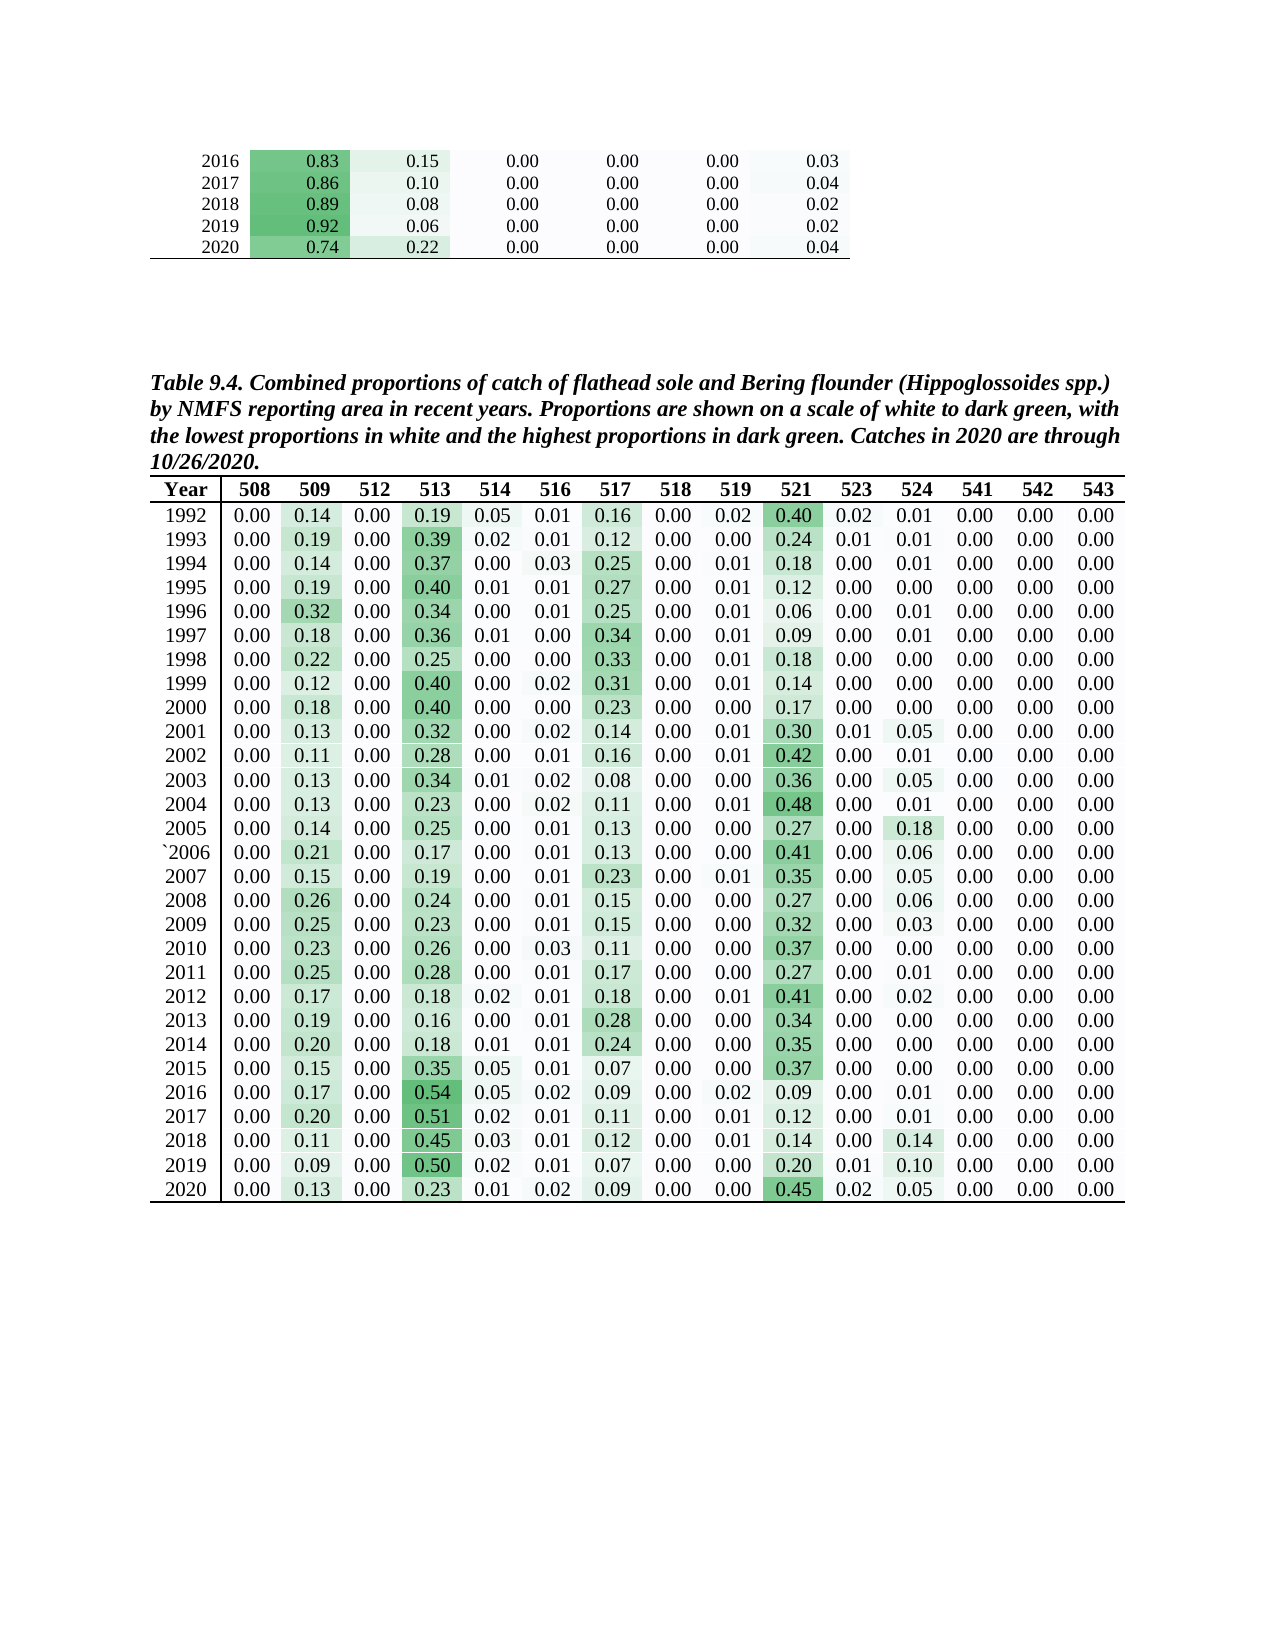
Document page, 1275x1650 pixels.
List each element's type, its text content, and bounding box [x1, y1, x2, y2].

table_cell 0.00 [944, 984, 1004, 1008]
table_cell 0.20 [281, 1104, 342, 1128]
table_cell 0.00 [342, 792, 402, 816]
table_cell 0.00 [522, 623, 582, 647]
table_cell 0.00 [823, 695, 883, 719]
table_cell 2004 [150, 792, 220, 816]
table_cell 0.00 [702, 695, 762, 719]
table_cell 0.00 [1065, 1153, 1125, 1177]
table_cell 0.18 [402, 984, 462, 1008]
table_cell 0.00 [222, 1129, 281, 1152]
table_header 512 [342, 477, 402, 501]
table_cell 0.32 [281, 599, 342, 623]
table_cell 0.41 [763, 840, 823, 864]
table_cell 0.01 [883, 503, 944, 527]
table_cell 0.00 [944, 647, 1004, 671]
table_cell 0.00 [944, 816, 1004, 840]
table_cell 0.51 [402, 1104, 462, 1128]
table_cell 0.00 [642, 551, 702, 575]
table_cell 0.00 [1004, 695, 1064, 719]
table_cell 0.02 [702, 1080, 762, 1104]
table_cell 0.01 [522, 1032, 582, 1056]
table_cell 0.00 [1004, 864, 1064, 888]
table_cell 1997 [150, 623, 220, 647]
table_cell 0.00 [1065, 503, 1125, 527]
table_cell 0.00 [1065, 1056, 1125, 1080]
table_cell 0.18 [763, 551, 823, 575]
table_cell 0.00 [222, 1080, 281, 1104]
table_cell 0.14 [281, 503, 342, 527]
table_cell 0.28 [402, 960, 462, 984]
table_cell 0.14 [582, 719, 642, 743]
table_cell 0.00 [222, 744, 281, 767]
table_cell 2014 [150, 1032, 220, 1056]
table_cell 0.18 [883, 816, 944, 840]
table_cell 0.00 [222, 1008, 281, 1032]
table_cell 0.00 [1004, 1177, 1064, 1201]
table_cell 0.05 [462, 1080, 522, 1104]
table_cell 2017 [150, 172, 250, 193]
table_cell 0.11 [582, 792, 642, 816]
table_header 513 [402, 477, 462, 501]
table_cell 0.00 [1004, 984, 1064, 1008]
table_cell 0.00 [550, 193, 650, 215]
table_cell 0.35 [763, 1032, 823, 1056]
table_cell 0.00 [222, 768, 281, 792]
table_cell 2020 [150, 1177, 220, 1201]
table_cell 0.00 [1065, 936, 1125, 960]
table_cell 0.74 [250, 236, 350, 258]
table_cell 0.00 [462, 912, 522, 936]
table_cell 0.01 [702, 647, 762, 671]
table_cell 0.03 [522, 936, 582, 960]
table_cell 0.01 [522, 1104, 582, 1128]
table_cell 0.02 [522, 1080, 582, 1104]
table_cell 0.03 [883, 912, 944, 936]
table_cell 0.00 [342, 1153, 402, 1177]
table_cell 0.00 [702, 1153, 762, 1177]
table_cell 0.01 [522, 864, 582, 888]
table_cell 0.18 [582, 984, 642, 1008]
table_cell 0.00 [222, 1056, 281, 1080]
table_cell 0.02 [883, 984, 944, 1008]
table_cell 0.31 [582, 671, 642, 695]
table_cell 0.00 [1065, 744, 1125, 767]
table_cell 0.00 [642, 1104, 702, 1128]
table_cell 0.00 [642, 623, 702, 647]
table_cell 0.00 [1065, 864, 1125, 888]
table_cell 0.00 [342, 888, 402, 912]
table_cell 0.00 [342, 1177, 402, 1201]
table_cell 0.00 [1065, 912, 1125, 936]
table_cell 0.04 [750, 172, 850, 193]
table_cell 0.00 [342, 695, 402, 719]
table_cell 0.00 [702, 1032, 762, 1056]
table_cell 2010 [150, 936, 220, 960]
table_cell 0.00 [462, 792, 522, 816]
table_cell 0.14 [281, 816, 342, 840]
table_cell 0.36 [763, 768, 823, 792]
table_cell 0.00 [342, 960, 402, 984]
table_cell 0.25 [281, 960, 342, 984]
table_cell 0.00 [1004, 744, 1064, 767]
table_cell 0.00 [342, 575, 402, 599]
table_header 518 [642, 477, 702, 501]
table_cell 0.01 [883, 1104, 944, 1128]
table_cell 0.00 [1065, 599, 1125, 623]
table_cell 0.00 [823, 936, 883, 960]
table_cell 2007 [150, 864, 220, 888]
table_cell 0.08 [582, 768, 642, 792]
table_cell 0.01 [702, 575, 762, 599]
table_cell 0.00 [1004, 647, 1064, 671]
table_cell 0.00 [823, 888, 883, 912]
table_cell 0.00 [944, 623, 1004, 647]
table_cell 0.00 [823, 623, 883, 647]
table_cell 0.01 [462, 1177, 522, 1201]
table_cell 0.00 [1004, 936, 1064, 960]
table_cell 0.00 [342, 503, 402, 527]
table_cell 0.01 [883, 792, 944, 816]
table_cell 0.00 [650, 193, 750, 215]
table_cell 0.00 [702, 816, 762, 840]
table_cell 0.00 [222, 503, 281, 527]
table_cell 0.01 [702, 792, 762, 816]
table_cell 0.01 [823, 527, 883, 551]
table_cell 0.00 [823, 1129, 883, 1152]
table_cell 2009 [150, 912, 220, 936]
table_cell 0.00 [1004, 671, 1064, 695]
table_cell 0.32 [763, 912, 823, 936]
table_cell 0.00 [944, 864, 1004, 888]
table_cell 0.00 [342, 1032, 402, 1056]
table_cell 0.00 [823, 647, 883, 671]
table_cell 0.00 [642, 1153, 702, 1177]
table_cell 0.00 [823, 575, 883, 599]
table_cell 0.01 [702, 1129, 762, 1152]
table_cell 0.03 [462, 1129, 522, 1152]
table_cell 0.01 [522, 960, 582, 984]
table_cell 0.01 [522, 912, 582, 936]
table_cell 0.00 [642, 816, 702, 840]
table_cell 0.00 [222, 623, 281, 647]
table_cell 0.00 [342, 816, 402, 840]
table_cell 0.24 [402, 888, 462, 912]
table_cell 0.00 [1065, 888, 1125, 912]
table_cell 0.00 [642, 768, 702, 792]
table_cell 0.13 [582, 840, 642, 864]
table_cell 0.01 [522, 840, 582, 864]
table_cell 0.00 [222, 984, 281, 1008]
table_cell 0.01 [522, 1153, 582, 1177]
table_cell 0.07 [582, 1153, 642, 1177]
table_cell 0.00 [642, 1032, 702, 1056]
table_cell 0.01 [522, 1056, 582, 1080]
table_cell 0.11 [281, 744, 342, 767]
table_cell 0.25 [281, 912, 342, 936]
table_cell 0.00 [823, 551, 883, 575]
table_cell 2018 [150, 1129, 220, 1152]
table_cell 2013 [150, 1008, 220, 1032]
table_cell 0.00 [642, 1080, 702, 1104]
table_cell 0.00 [883, 575, 944, 599]
table_cell 0.00 [550, 236, 650, 258]
table_cell 0.00 [1065, 792, 1125, 816]
table_cell 0.34 [763, 1008, 823, 1032]
table_cell 0.00 [222, 888, 281, 912]
table_cell 0.01 [702, 551, 762, 575]
table_cell 0.00 [702, 1177, 762, 1201]
table_cell 0.00 [342, 984, 402, 1008]
table_cell 0.00 [642, 936, 702, 960]
table_cell 0.00 [462, 864, 522, 888]
table_cell 0.00 [222, 792, 281, 816]
table_cell 0.23 [402, 912, 462, 936]
table_cell 0.40 [402, 671, 462, 695]
table_cell 0.25 [582, 599, 642, 623]
table_cell 0.27 [582, 575, 642, 599]
table_cell 0.12 [763, 575, 823, 599]
table_cell 0.28 [402, 744, 462, 767]
table_cell 1993 [150, 527, 220, 551]
table_cell 2002 [150, 744, 220, 767]
table_cell 0.00 [462, 816, 522, 840]
table_cell 0.27 [763, 816, 823, 840]
table_cell 0.37 [763, 936, 823, 960]
table_cell 0.00 [1065, 671, 1125, 695]
table_cell 0.00 [944, 768, 1004, 792]
table_cell 0.09 [582, 1080, 642, 1104]
table_cell 0.01 [522, 744, 582, 767]
table_cell 0.00 [823, 840, 883, 864]
table_cell 0.00 [1004, 1056, 1064, 1080]
table_cell 0.00 [450, 172, 550, 193]
table_cell 0.01 [883, 1080, 944, 1104]
table_cell 0.00 [883, 1008, 944, 1032]
table_cell 0.00 [944, 719, 1004, 743]
table_cell 0.01 [702, 623, 762, 647]
table_cell 0.00 [222, 575, 281, 599]
table_cell 0.00 [702, 888, 762, 912]
table_cell 0.00 [1004, 768, 1064, 792]
table_cell 0.01 [702, 984, 762, 1008]
table_cell 0.00 [1065, 1080, 1125, 1104]
table_cell 0.00 [1004, 623, 1064, 647]
table_cell 0.05 [462, 503, 522, 527]
table_cell 0.33 [582, 647, 642, 671]
table_cell 0.01 [462, 575, 522, 599]
table_cell 2019 [150, 1153, 220, 1177]
table_cell 0.00 [342, 840, 402, 864]
table_cell 1998 [150, 647, 220, 671]
table_cell 0.01 [522, 575, 582, 599]
table_cell 0.00 [944, 551, 1004, 575]
table_header 509 [281, 477, 342, 501]
table_cell 0.00 [1004, 1032, 1064, 1056]
table_cell 0.05 [883, 1177, 944, 1201]
table_cell 0.00 [702, 1008, 762, 1032]
table_cell 0.48 [763, 792, 823, 816]
table_cell `2006 [150, 840, 220, 864]
table_cell 0.00 [550, 215, 650, 236]
table_cell 0.00 [944, 1104, 1004, 1128]
table_cell 0.10 [350, 172, 450, 193]
table_cell 0.39 [402, 527, 462, 551]
table_cell 0.01 [522, 599, 582, 623]
table_cell 0.00 [823, 864, 883, 888]
table_cell 0.02 [522, 671, 582, 695]
table_cell 0.11 [582, 1104, 642, 1128]
table_cell 0.17 [763, 695, 823, 719]
table_cell 0.00 [944, 695, 1004, 719]
table_cell 0.00 [1004, 816, 1064, 840]
table_cell 1992 [150, 503, 220, 527]
table_cell 0.00 [702, 840, 762, 864]
table_cell 0.00 [1065, 1177, 1125, 1201]
table_cell 0.00 [702, 912, 762, 936]
table_cell 2016 [150, 150, 250, 172]
table_cell 0.00 [944, 1153, 1004, 1177]
table_header 541 [944, 477, 1004, 501]
table_cell 0.07 [582, 1056, 642, 1080]
table_cell 0.40 [402, 695, 462, 719]
table_cell 0.00 [823, 1056, 883, 1080]
table_cell 0.06 [883, 840, 944, 864]
table_cell 0.00 [702, 960, 762, 984]
table_cell 0.00 [883, 1032, 944, 1056]
table_cell 0.32 [402, 719, 462, 743]
table_header 524 [883, 477, 944, 501]
table_header Year [150, 477, 220, 501]
table_cell 0.00 [642, 575, 702, 599]
table_cell 0.00 [944, 503, 1004, 527]
table_cell 0.00 [450, 193, 550, 215]
table_cell 0.01 [823, 719, 883, 743]
table_cell 2019 [150, 215, 250, 236]
table_cell 0.00 [944, 912, 1004, 936]
table_cell 0.00 [222, 1104, 281, 1128]
table_cell 0.00 [642, 984, 702, 1008]
table_cell 0.15 [350, 150, 450, 172]
table_cell 0.26 [402, 936, 462, 960]
table_cell 0.17 [582, 960, 642, 984]
table_cell 1994 [150, 551, 220, 575]
table_cell 0.13 [281, 1177, 342, 1201]
table_cell 0.00 [342, 1080, 402, 1104]
table_cell 0.02 [462, 527, 522, 551]
table_cell 0.00 [823, 792, 883, 816]
table_cell 0.01 [522, 984, 582, 1008]
table_cell 0.00 [944, 1177, 1004, 1201]
table_cell 0.00 [1004, 551, 1064, 575]
table_cell 0.00 [823, 960, 883, 984]
table_cell 0.00 [1004, 1153, 1064, 1177]
table_cell 0.54 [402, 1080, 462, 1104]
table_cell 0.11 [281, 1129, 342, 1152]
table_cell 0.00 [642, 503, 702, 527]
table_cell 2020 [150, 236, 250, 258]
table_cell 0.00 [222, 864, 281, 888]
table_cell 0.00 [1004, 503, 1064, 527]
table_cell 0.19 [281, 575, 342, 599]
table_cell 0.25 [402, 647, 462, 671]
table_cell 0.23 [582, 695, 642, 719]
table_cell 0.00 [823, 1104, 883, 1128]
table_cell 0.00 [642, 1056, 702, 1080]
table_cell 0.18 [402, 1032, 462, 1056]
table_cell 0.00 [222, 1153, 281, 1177]
table_cell 0.00 [222, 912, 281, 936]
table_cell 0.00 [944, 1056, 1004, 1080]
table_cell 0.02 [522, 719, 582, 743]
table_cell 0.02 [823, 503, 883, 527]
table_cell 1995 [150, 575, 220, 599]
table_cell 0.00 [1004, 1129, 1064, 1152]
table_cell 0.01 [702, 864, 762, 888]
table_cell 0.01 [522, 816, 582, 840]
table_cell 0.36 [402, 623, 462, 647]
table_cell 0.00 [650, 236, 750, 258]
table_cell 0.00 [944, 527, 1004, 551]
table_cell 0.00 [1065, 527, 1125, 551]
table_cell 0.00 [1065, 1008, 1125, 1032]
table_cell 0.00 [823, 744, 883, 767]
table_cell 0.01 [522, 888, 582, 912]
table_header 508 [222, 477, 281, 501]
table_cell 0.01 [522, 1129, 582, 1152]
table_cell 0.00 [702, 936, 762, 960]
table_cell 0.00 [462, 960, 522, 984]
table_cell 0.37 [402, 551, 462, 575]
table_cell 0.23 [281, 936, 342, 960]
table_cell 2001 [150, 719, 220, 743]
table_cell 0.00 [642, 744, 702, 767]
table_cell 0.00 [222, 1177, 281, 1201]
table_cell 0.00 [944, 1080, 1004, 1104]
table_cell 0.00 [642, 792, 702, 816]
table_cell 0.00 [1065, 768, 1125, 792]
table_cell 0.13 [281, 719, 342, 743]
table_cell 0.00 [944, 599, 1004, 623]
table_header 516 [522, 477, 582, 501]
table_cell 0.34 [402, 768, 462, 792]
table_cell 0.19 [402, 864, 462, 888]
table_cell 2012 [150, 984, 220, 1008]
table_cell 0.00 [222, 816, 281, 840]
table_cell 0.00 [650, 172, 750, 193]
table_cell 0.09 [763, 1080, 823, 1104]
table_cell 0.00 [883, 1056, 944, 1080]
table_cell 0.23 [582, 864, 642, 888]
table_cell 2011 [150, 960, 220, 984]
table_cell 0.14 [763, 671, 823, 695]
table_cell 0.00 [342, 1056, 402, 1080]
table_cell 0.13 [281, 768, 342, 792]
table_cell 0.01 [522, 1008, 582, 1032]
table_cell 0.00 [944, 888, 1004, 912]
table_cell 0.00 [1065, 816, 1125, 840]
table_cell 0.00 [462, 936, 522, 960]
table_cell 2018 [150, 193, 250, 215]
table_cell 0.00 [1065, 575, 1125, 599]
table_cell 0.01 [462, 1032, 522, 1056]
table_cell 0.15 [582, 912, 642, 936]
table_cell 0.45 [763, 1177, 823, 1201]
table_cell 0.92 [250, 215, 350, 236]
table_cell 0.19 [281, 1008, 342, 1032]
table_cell 0.16 [582, 503, 642, 527]
table_cell 0.00 [702, 1056, 762, 1080]
table_cell 0.00 [342, 768, 402, 792]
table_cell 0.00 [1065, 840, 1125, 864]
table_cell 0.06 [763, 599, 823, 623]
table_cell 0.00 [1065, 1032, 1125, 1056]
table_cell 0.16 [402, 1008, 462, 1032]
table_cell 0.00 [522, 647, 582, 671]
table_cell 0.14 [281, 551, 342, 575]
table_cell 0.18 [281, 623, 342, 647]
table_cell 0.00 [944, 840, 1004, 864]
table_cell 0.21 [281, 840, 342, 864]
table_cell 1999 [150, 671, 220, 695]
table_cell 0.00 [462, 671, 522, 695]
table_cell 0.15 [582, 888, 642, 912]
table_cell 0.83 [250, 150, 350, 172]
table_cell 0.02 [750, 193, 850, 215]
table_cell 0.00 [222, 719, 281, 743]
table_cell 0.00 [823, 1032, 883, 1056]
table_cell 0.09 [763, 623, 823, 647]
table_cell 0.00 [883, 647, 944, 671]
table_cell 0.00 [522, 695, 582, 719]
table_cell 0.06 [350, 215, 450, 236]
table_header 514 [462, 477, 522, 501]
table_cell 0.00 [462, 840, 522, 864]
table_cell 0.00 [883, 936, 944, 960]
table_cell 0.00 [642, 888, 702, 912]
table_cell 0.00 [650, 215, 750, 236]
table_cell 0.00 [823, 1008, 883, 1032]
table_cell 0.01 [702, 1104, 762, 1128]
table_cell 0.05 [462, 1056, 522, 1080]
table_cell 0.00 [462, 888, 522, 912]
table_header 543 [1065, 477, 1125, 501]
table_cell 0.00 [1065, 1129, 1125, 1152]
table_cell 0.05 [883, 719, 944, 743]
text Table 9.4. Combined proportions of catch of flathead sole and Bering flounder (Hippoglossoides spp.) by NMFS reporting area in recent years. Proportions are shown on a scale of white to dark green, with the lowest proportions in white and the highest proportions in dark green. Catches in 2020 are through 10/26/2020. [150, 369, 1125, 474]
table_cell 0.00 [642, 864, 702, 888]
table_cell 0.16 [582, 744, 642, 767]
table_cell 0.12 [582, 1129, 642, 1152]
table_cell 2000 [150, 695, 220, 719]
table_cell 0.02 [522, 792, 582, 816]
table_cell 0.00 [944, 1008, 1004, 1032]
table_cell 0.17 [281, 1080, 342, 1104]
table_cell 0.06 [883, 888, 944, 912]
table_cell 0.86 [250, 172, 350, 193]
table_cell 0.00 [462, 647, 522, 671]
table_cell 0.04 [750, 236, 850, 258]
table_cell 0.00 [944, 744, 1004, 767]
table_cell 0.02 [823, 1177, 883, 1201]
table_cell 1996 [150, 599, 220, 623]
table_cell 0.00 [342, 864, 402, 888]
table_header 523 [823, 477, 883, 501]
table_cell 0.00 [342, 527, 402, 551]
table_cell 0.27 [763, 960, 823, 984]
table_cell 0.00 [944, 575, 1004, 599]
table_cell 0.23 [402, 792, 462, 816]
table_cell 0.01 [883, 599, 944, 623]
table_cell 2008 [150, 888, 220, 912]
table_cell 0.17 [281, 984, 342, 1008]
table_cell 0.00 [642, 1129, 702, 1152]
table_cell 0.02 [750, 215, 850, 236]
table_cell 0.01 [883, 623, 944, 647]
table_cell 0.08 [350, 193, 450, 215]
table_cell 0.15 [281, 864, 342, 888]
table_cell 0.00 [342, 1129, 402, 1152]
table_cell 0.00 [222, 960, 281, 984]
table_cell 2017 [150, 1104, 220, 1128]
table_cell 0.24 [582, 1032, 642, 1056]
table_cell 0.00 [1004, 599, 1064, 623]
table_cell 0.00 [1004, 1104, 1064, 1128]
table_cell 0.00 [550, 172, 650, 193]
table_cell 0.00 [823, 984, 883, 1008]
table_cell 0.00 [1004, 912, 1064, 936]
table_cell 0.00 [342, 719, 402, 743]
table_cell 0.12 [281, 671, 342, 695]
table_cell 0.00 [642, 1008, 702, 1032]
table_cell 0.00 [1065, 623, 1125, 647]
table_cell 0.42 [763, 744, 823, 767]
table_cell 0.00 [342, 1008, 402, 1032]
table_cell 0.00 [462, 719, 522, 743]
table_cell 0.01 [883, 744, 944, 767]
table_cell 0.41 [763, 984, 823, 1008]
table_cell 0.09 [281, 1153, 342, 1177]
table_cell 2005 [150, 816, 220, 840]
table_cell 0.40 [402, 575, 462, 599]
table_cell 0.00 [823, 599, 883, 623]
table_cell 0.18 [281, 695, 342, 719]
table_cell 0.17 [402, 840, 462, 864]
table_cell 0.20 [763, 1153, 823, 1177]
table_cell 0.00 [944, 936, 1004, 960]
table_cell 0.00 [823, 768, 883, 792]
table_cell 0.02 [462, 1104, 522, 1128]
table_cell 0.00 [642, 1177, 702, 1201]
table_cell 0.00 [1065, 551, 1125, 575]
table_cell 0.00 [944, 1032, 1004, 1056]
table_cell 0.35 [763, 864, 823, 888]
table_cell 0.14 [883, 1129, 944, 1152]
table_cell 0.00 [1065, 984, 1125, 1008]
table_cell 0.00 [1004, 888, 1064, 912]
table_cell 0.01 [462, 623, 522, 647]
table_cell 0.37 [763, 1056, 823, 1080]
table_cell 0.00 [222, 599, 281, 623]
table_cell 0.00 [1004, 840, 1064, 864]
table_cell 0.00 [944, 960, 1004, 984]
table_cell 0.00 [883, 695, 944, 719]
table_cell 0.00 [550, 150, 650, 172]
table_cell 0.00 [642, 527, 702, 551]
table_cell 0.03 [522, 551, 582, 575]
table_cell 0.26 [281, 888, 342, 912]
table_cell 0.20 [281, 1032, 342, 1056]
table_cell 0.02 [522, 1177, 582, 1201]
table_cell 0.01 [522, 527, 582, 551]
table_cell 0.00 [642, 912, 702, 936]
table_cell 0.35 [402, 1056, 462, 1080]
table_cell 0.00 [642, 960, 702, 984]
table_cell 0.00 [1004, 792, 1064, 816]
table_cell 0.34 [402, 599, 462, 623]
table_cell 0.01 [702, 599, 762, 623]
table_cell 2016 [150, 1080, 220, 1104]
table_cell 0.27 [763, 888, 823, 912]
table_cell 0.15 [281, 1056, 342, 1080]
table_cell 0.00 [1065, 695, 1125, 719]
table_cell 0.24 [763, 527, 823, 551]
table_cell 0.00 [462, 695, 522, 719]
table_cell 0.40 [763, 503, 823, 527]
table_cell 0.00 [222, 1032, 281, 1056]
table_cell 0.00 [1004, 575, 1064, 599]
table_cell 0.00 [342, 599, 402, 623]
table_cell 0.00 [1065, 1104, 1125, 1128]
table_cell 0.00 [650, 150, 750, 172]
table_cell 0.00 [642, 599, 702, 623]
table_cell 0.01 [522, 503, 582, 527]
table_header 542 [1004, 477, 1064, 501]
table_cell 0.10 [883, 1153, 944, 1177]
table_cell 0.00 [1004, 1080, 1064, 1104]
table_header 519 [702, 477, 762, 501]
table_cell 0.05 [883, 768, 944, 792]
table_cell 0.25 [582, 551, 642, 575]
table_cell 0.00 [222, 936, 281, 960]
table_cell 0.02 [462, 1153, 522, 1177]
table_cell 0.00 [823, 671, 883, 695]
table_cell 0.00 [462, 744, 522, 767]
table_cell 0.25 [402, 816, 462, 840]
table_cell 0.00 [342, 744, 402, 767]
table_cell 0.00 [462, 1008, 522, 1032]
table_cell 0.00 [462, 599, 522, 623]
table_cell 0.14 [763, 1129, 823, 1152]
table_cell 0.09 [582, 1177, 642, 1201]
table_cell 0.01 [883, 527, 944, 551]
table_cell 0.00 [944, 671, 1004, 695]
table_cell 0.00 [1004, 527, 1064, 551]
table_cell 0.00 [1004, 1008, 1064, 1032]
table_cell 0.00 [342, 1104, 402, 1128]
table_cell 0.00 [1004, 960, 1064, 984]
table_cell 0.00 [1065, 960, 1125, 984]
table_cell 0.00 [823, 912, 883, 936]
table_cell 0.00 [222, 840, 281, 864]
table_cell 0.00 [944, 1129, 1004, 1152]
table_cell 0.02 [462, 984, 522, 1008]
table_cell 0.00 [222, 695, 281, 719]
table_cell 0.01 [883, 960, 944, 984]
table_cell 0.00 [342, 551, 402, 575]
table_cell 2003 [150, 768, 220, 792]
table_cell 0.01 [702, 719, 762, 743]
table_cell 0.00 [450, 236, 550, 258]
table_cell 0.00 [702, 527, 762, 551]
table_cell 0.00 [642, 840, 702, 864]
table_cell 0.00 [823, 1080, 883, 1104]
table_cell 0.00 [342, 671, 402, 695]
table_cell 0.00 [342, 936, 402, 960]
table_cell 0.00 [702, 768, 762, 792]
table_cell 0.02 [522, 768, 582, 792]
table_cell 0.00 [642, 671, 702, 695]
table_cell 0.12 [763, 1104, 823, 1128]
table_cell 0.00 [342, 623, 402, 647]
table_cell 0.28 [582, 1008, 642, 1032]
table_cell 0.00 [342, 647, 402, 671]
table_cell 0.00 [1065, 647, 1125, 671]
table_cell 0.19 [281, 527, 342, 551]
table_cell 0.00 [450, 150, 550, 172]
table_cell 0.01 [462, 768, 522, 792]
table_header 517 [582, 477, 642, 501]
table_cell 0.23 [402, 1177, 462, 1201]
table_cell 0.34 [582, 623, 642, 647]
table_cell 0.11 [582, 936, 642, 960]
table_cell 0.50 [402, 1153, 462, 1177]
table_cell 0.00 [462, 551, 522, 575]
table_cell 2015 [150, 1056, 220, 1080]
table_cell 0.00 [1004, 719, 1064, 743]
table_cell 0.00 [642, 719, 702, 743]
table_cell 0.13 [582, 816, 642, 840]
table_cell 0.00 [222, 527, 281, 551]
table_cell 0.03 [750, 150, 850, 172]
table_cell 0.00 [883, 671, 944, 695]
table_cell 0.12 [582, 527, 642, 551]
table_cell 0.30 [763, 719, 823, 743]
table_cell 0.01 [702, 671, 762, 695]
table_header 521 [763, 477, 823, 501]
table_cell 0.18 [763, 647, 823, 671]
table_cell 0.05 [883, 864, 944, 888]
table_cell 0.00 [222, 671, 281, 695]
table_cell 0.00 [944, 792, 1004, 816]
table_cell 0.00 [1065, 719, 1125, 743]
table_cell 0.02 [702, 503, 762, 527]
table_cell 0.22 [350, 236, 450, 258]
table_cell 0.89 [250, 193, 350, 215]
table_cell 0.00 [642, 695, 702, 719]
table_cell 0.00 [342, 912, 402, 936]
table_cell 0.00 [222, 647, 281, 671]
table_cell 0.13 [281, 792, 342, 816]
table_cell 0.22 [281, 647, 342, 671]
table_cell 0.01 [823, 1153, 883, 1177]
table_cell 0.01 [883, 551, 944, 575]
table_cell 0.00 [222, 551, 281, 575]
table_cell 0.01 [702, 744, 762, 767]
table_cell 0.00 [823, 816, 883, 840]
table_cell 0.00 [642, 647, 702, 671]
table_cell 0.45 [402, 1129, 462, 1152]
table_cell 0.19 [402, 503, 462, 527]
table_cell 0.00 [450, 215, 550, 236]
